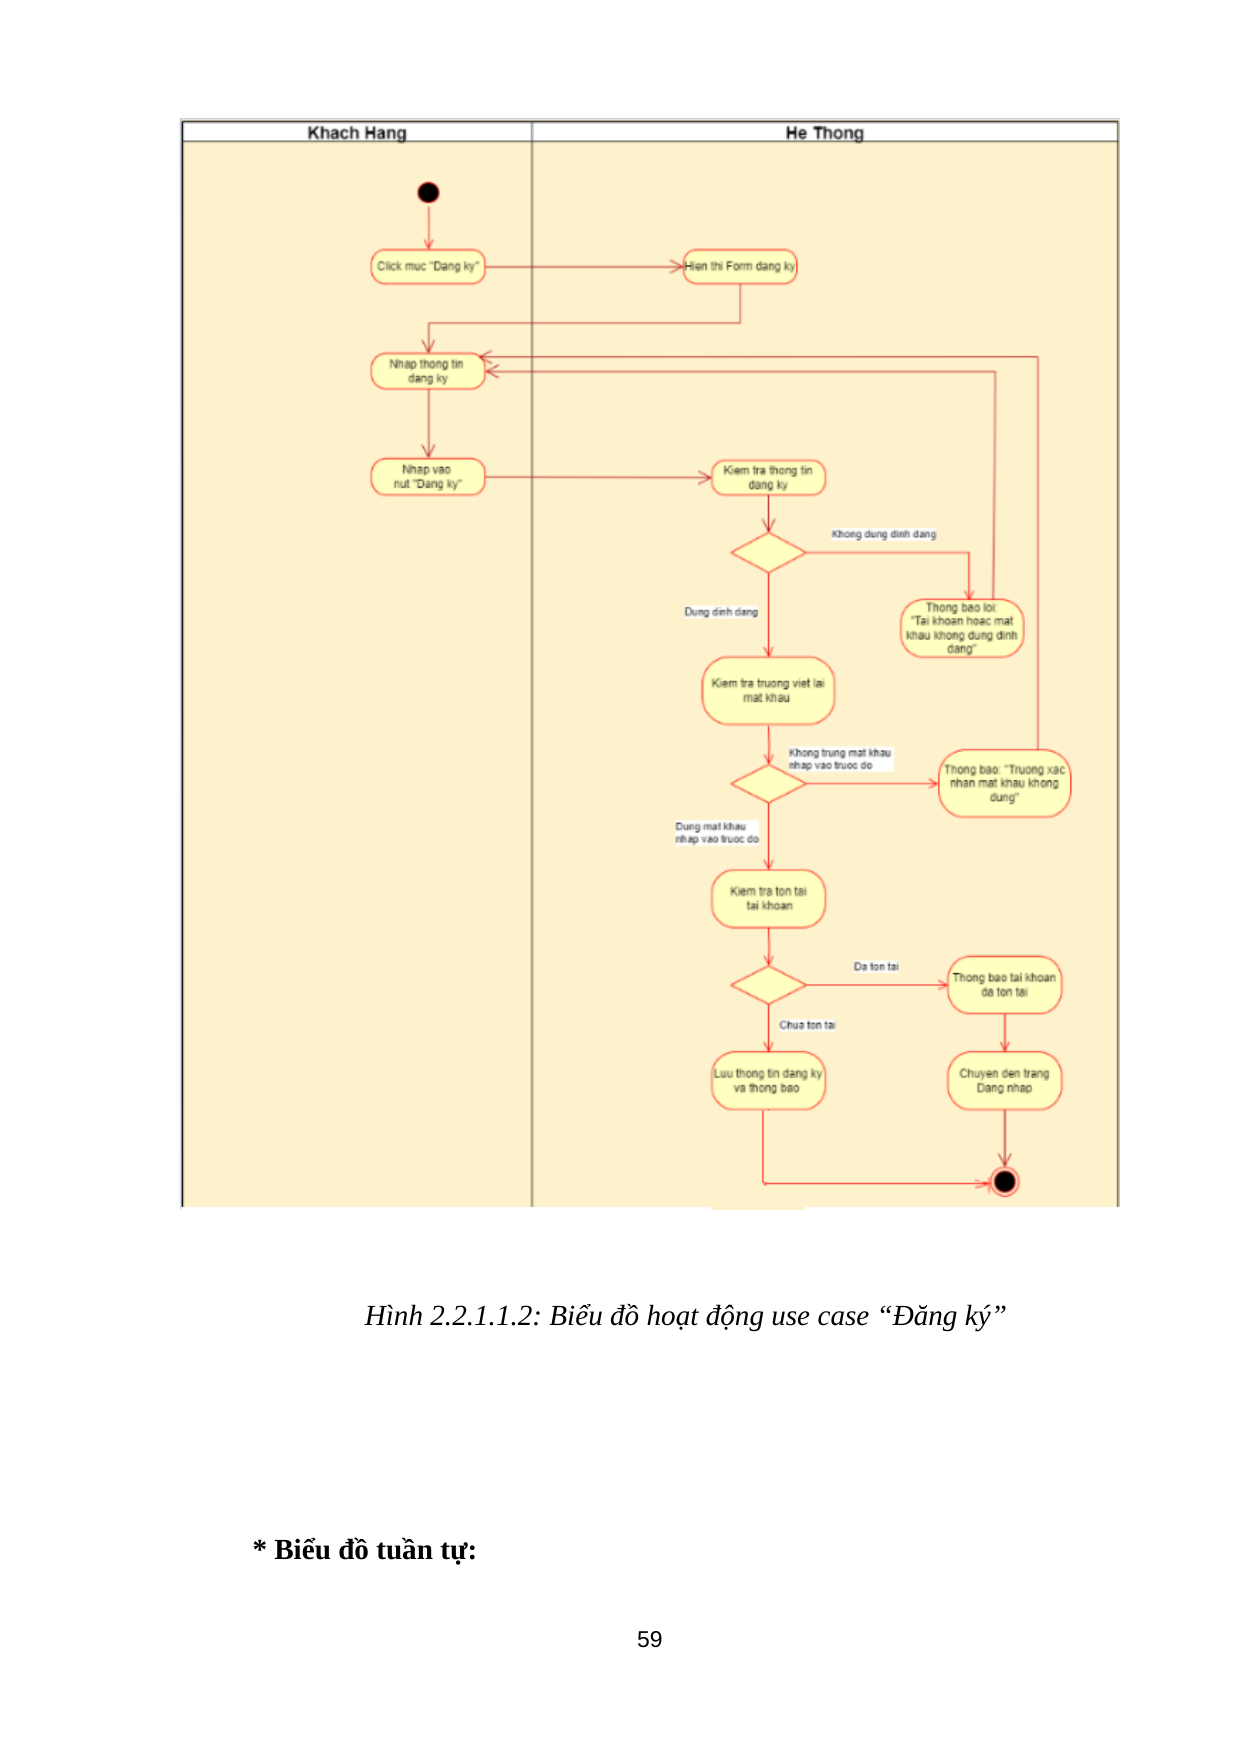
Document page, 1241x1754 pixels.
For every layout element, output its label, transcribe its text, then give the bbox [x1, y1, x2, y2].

picture [179, 118, 1120, 1210]
text Hình 2.2.1.1.2: Biểu đồ hoạt động use case “Đăng ký” [252, 1298, 1122, 1332]
text * Biểu đồ tuần tự: [252, 1532, 1122, 1566]
